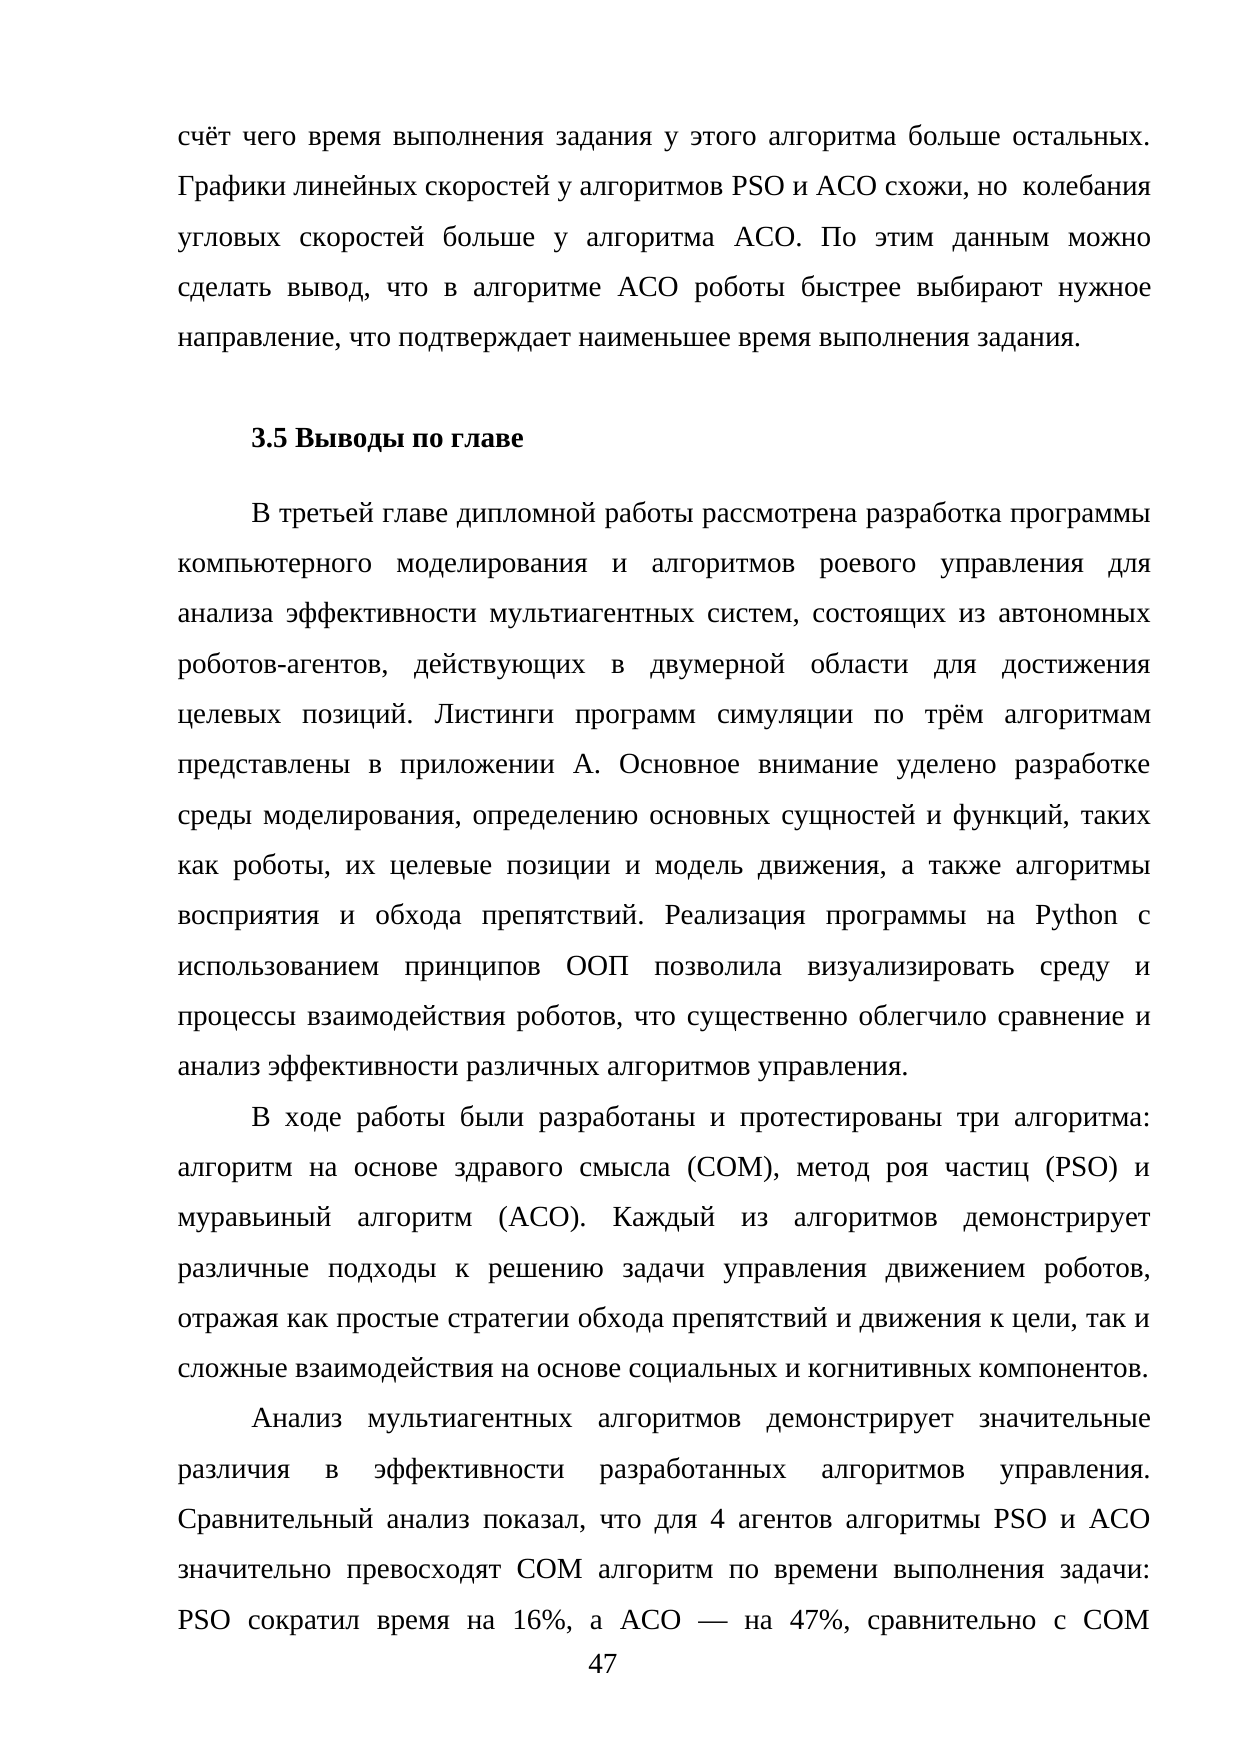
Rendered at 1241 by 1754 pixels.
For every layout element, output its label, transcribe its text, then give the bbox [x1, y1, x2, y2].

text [177, 1401, 1152, 1635]
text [177, 118, 1152, 353]
text В ходе работы были разработаны и протестированы три алгоритма: алгоритм на основе здравого смысла (COM), метод роя частиц (PSO) и муравьиный алгоритм (ACO). Каждый из алгоритмов демонстрирует различные подходы к решению задачи управления движением роботов, отражая как простые стратегии обхода препятствий и движения к цели, так и сложные взаимодействия на основе социальных и когнитивных компонентов. [177, 1099, 1152, 1384]
text 3.5 Выводы по главе [177, 420, 1152, 453]
text В третьей главе дипломной работы рассмотрена разработка программы компьютерного моделирования и алгоритмов роевого управления для анализа эффективности мультиагентных систем, состоящих из автономных роботов-агентов, действующих в двумерной области для достижения целевых позиций. Листинги программ симуляции по трём алгоритмам представлены в приложении А. Основное внимание уделено разработке среды моделирования, определению основных сущностей и функций, таких как роботы, их целевые позиции и модель движения, а также алгоритмы восприятия и обхода препятствий. Реализация программы на Python с использованием принципов ООП позволила визуализировать среду и процессы взаимодействия роботов, что существенно облегчило сравнение и анализ эффективности различных алгоритмов управления. [177, 495, 1152, 1082]
